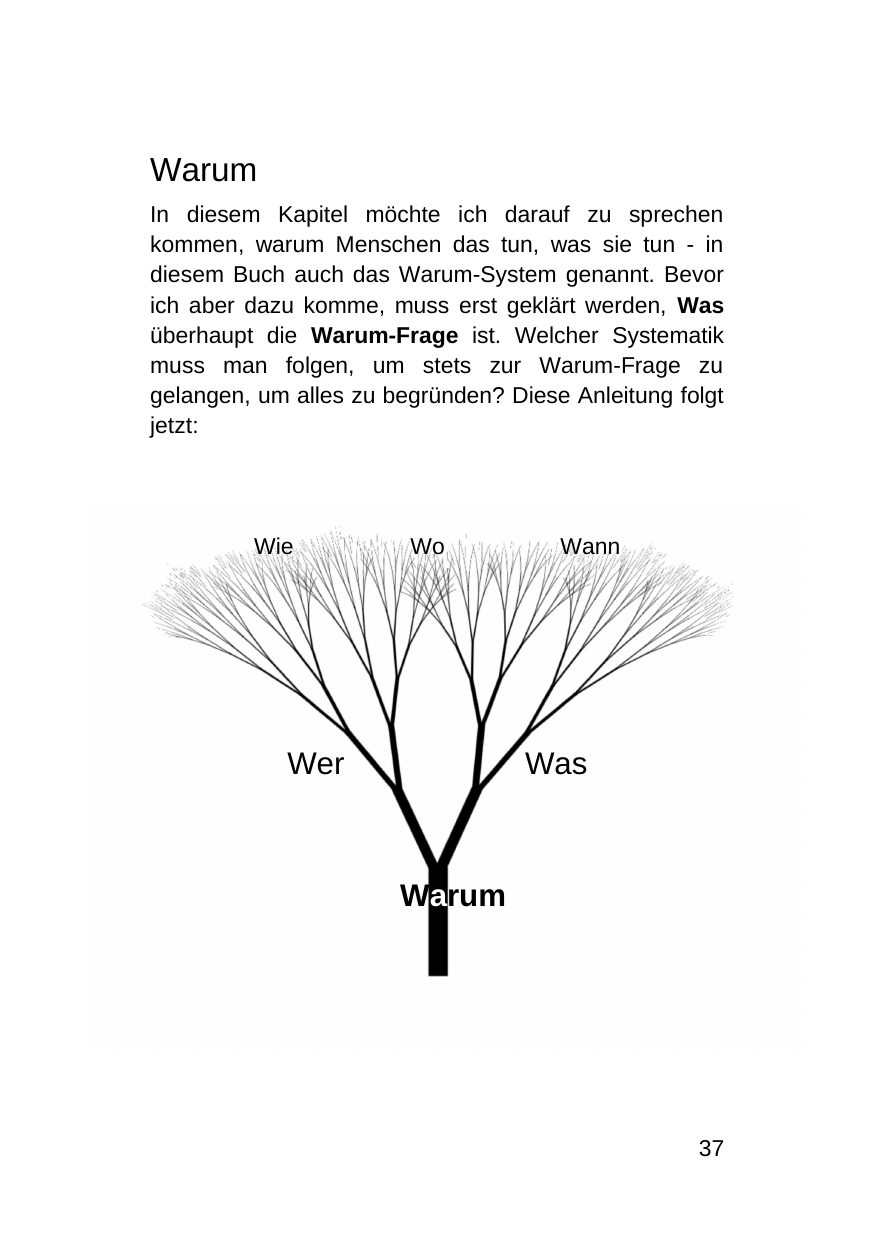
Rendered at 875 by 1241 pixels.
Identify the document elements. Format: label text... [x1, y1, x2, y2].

subtitle Warum [150, 150, 724, 188]
text Warum [150, 877, 724, 912]
picture [86, 500, 806, 1054]
text Wer Was [150, 745, 724, 781]
text Wie Wo Wann [150, 533, 724, 559]
text In diesem Kapitel möchte ich darauf zu sprechen kommen, warum Menschen das tun, was sie tun - in diesem Buch auch das Warum-System genannt. Bevor ich aber dazu komme, muss erst geklärt werden, Was überhaupt die Warum-Frage ist. Welcher Systematik muss man folgen, um stets zur Warum-Frage zu gelangen, um alles zu begründen? Diese Anleitung folgt jetzt: [150, 201, 724, 439]
